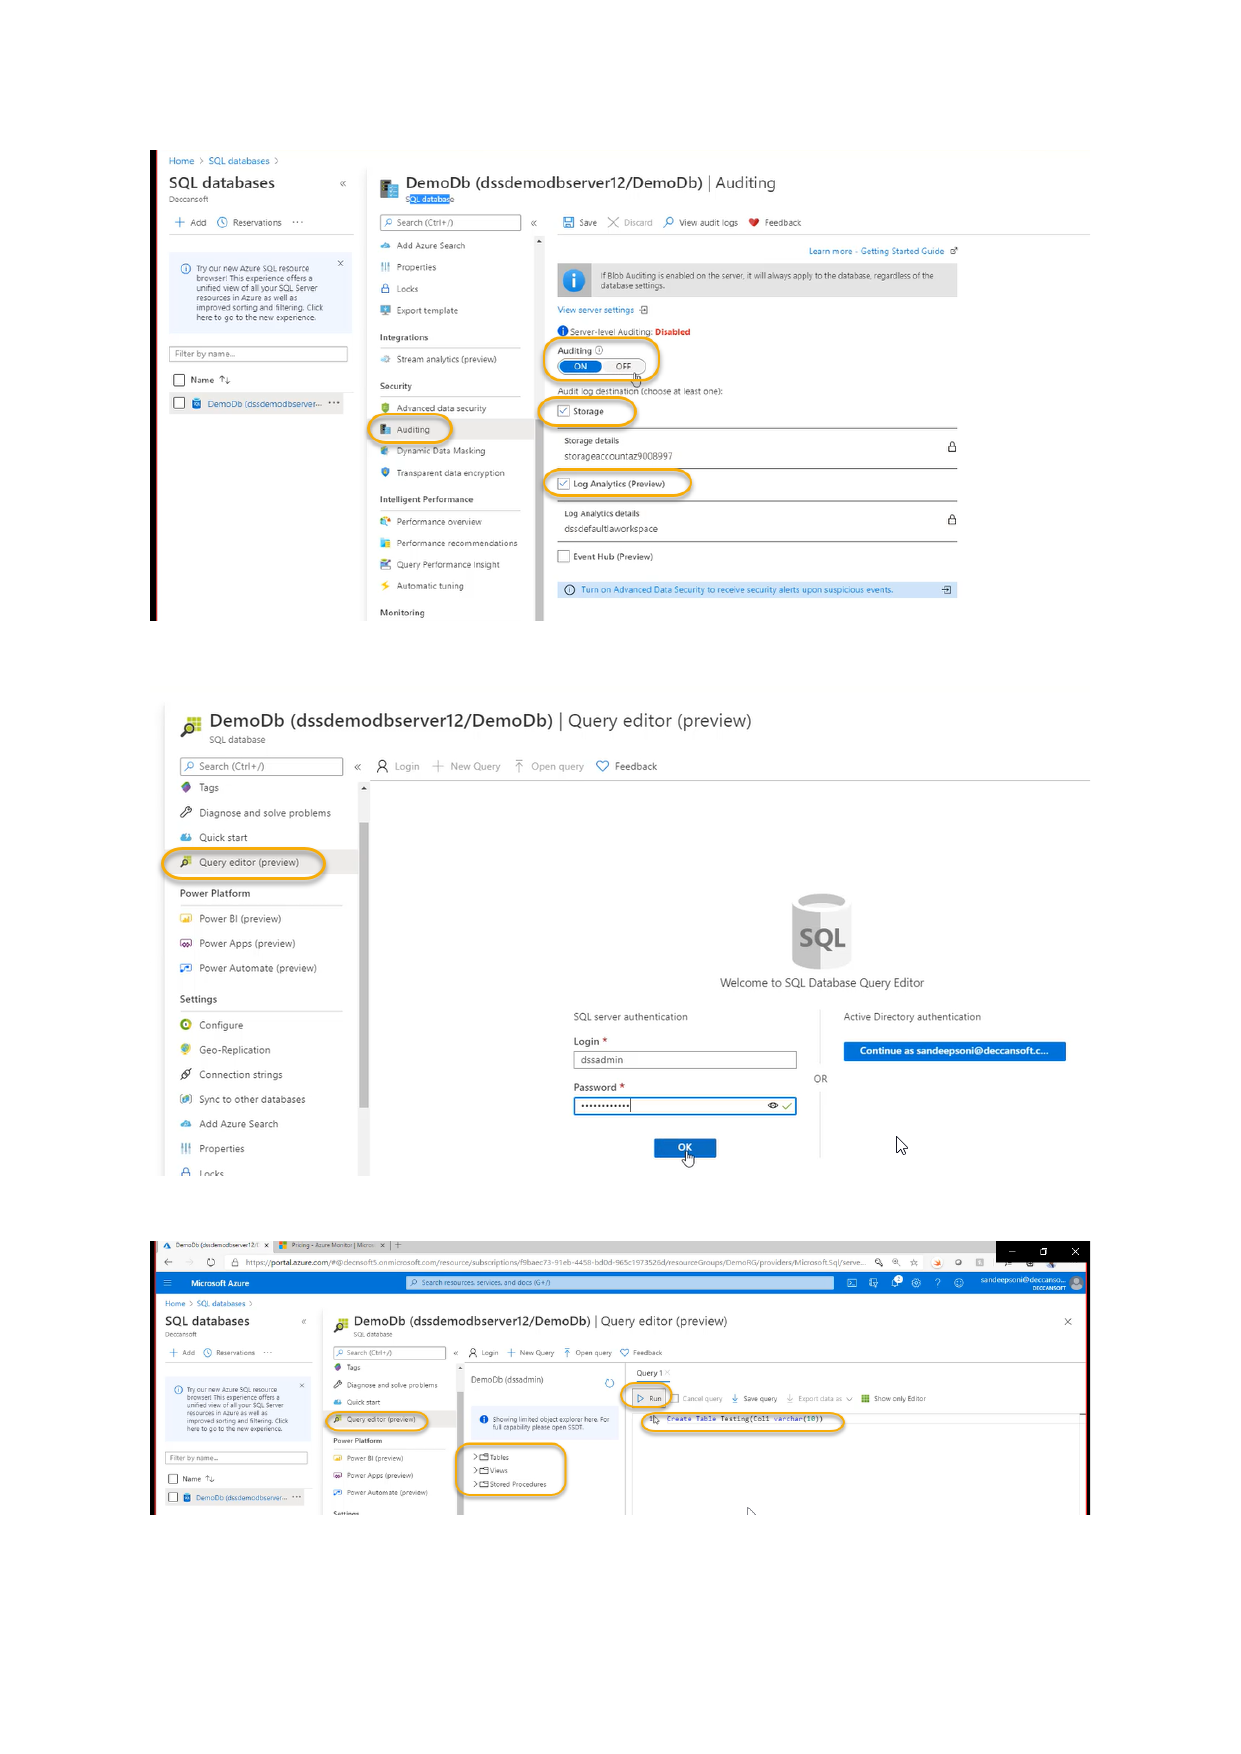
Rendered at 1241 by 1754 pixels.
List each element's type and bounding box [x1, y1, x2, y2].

picture [150, 1241, 1091, 1515]
picture [150, 150, 1091, 621]
picture [150, 686, 1091, 1176]
